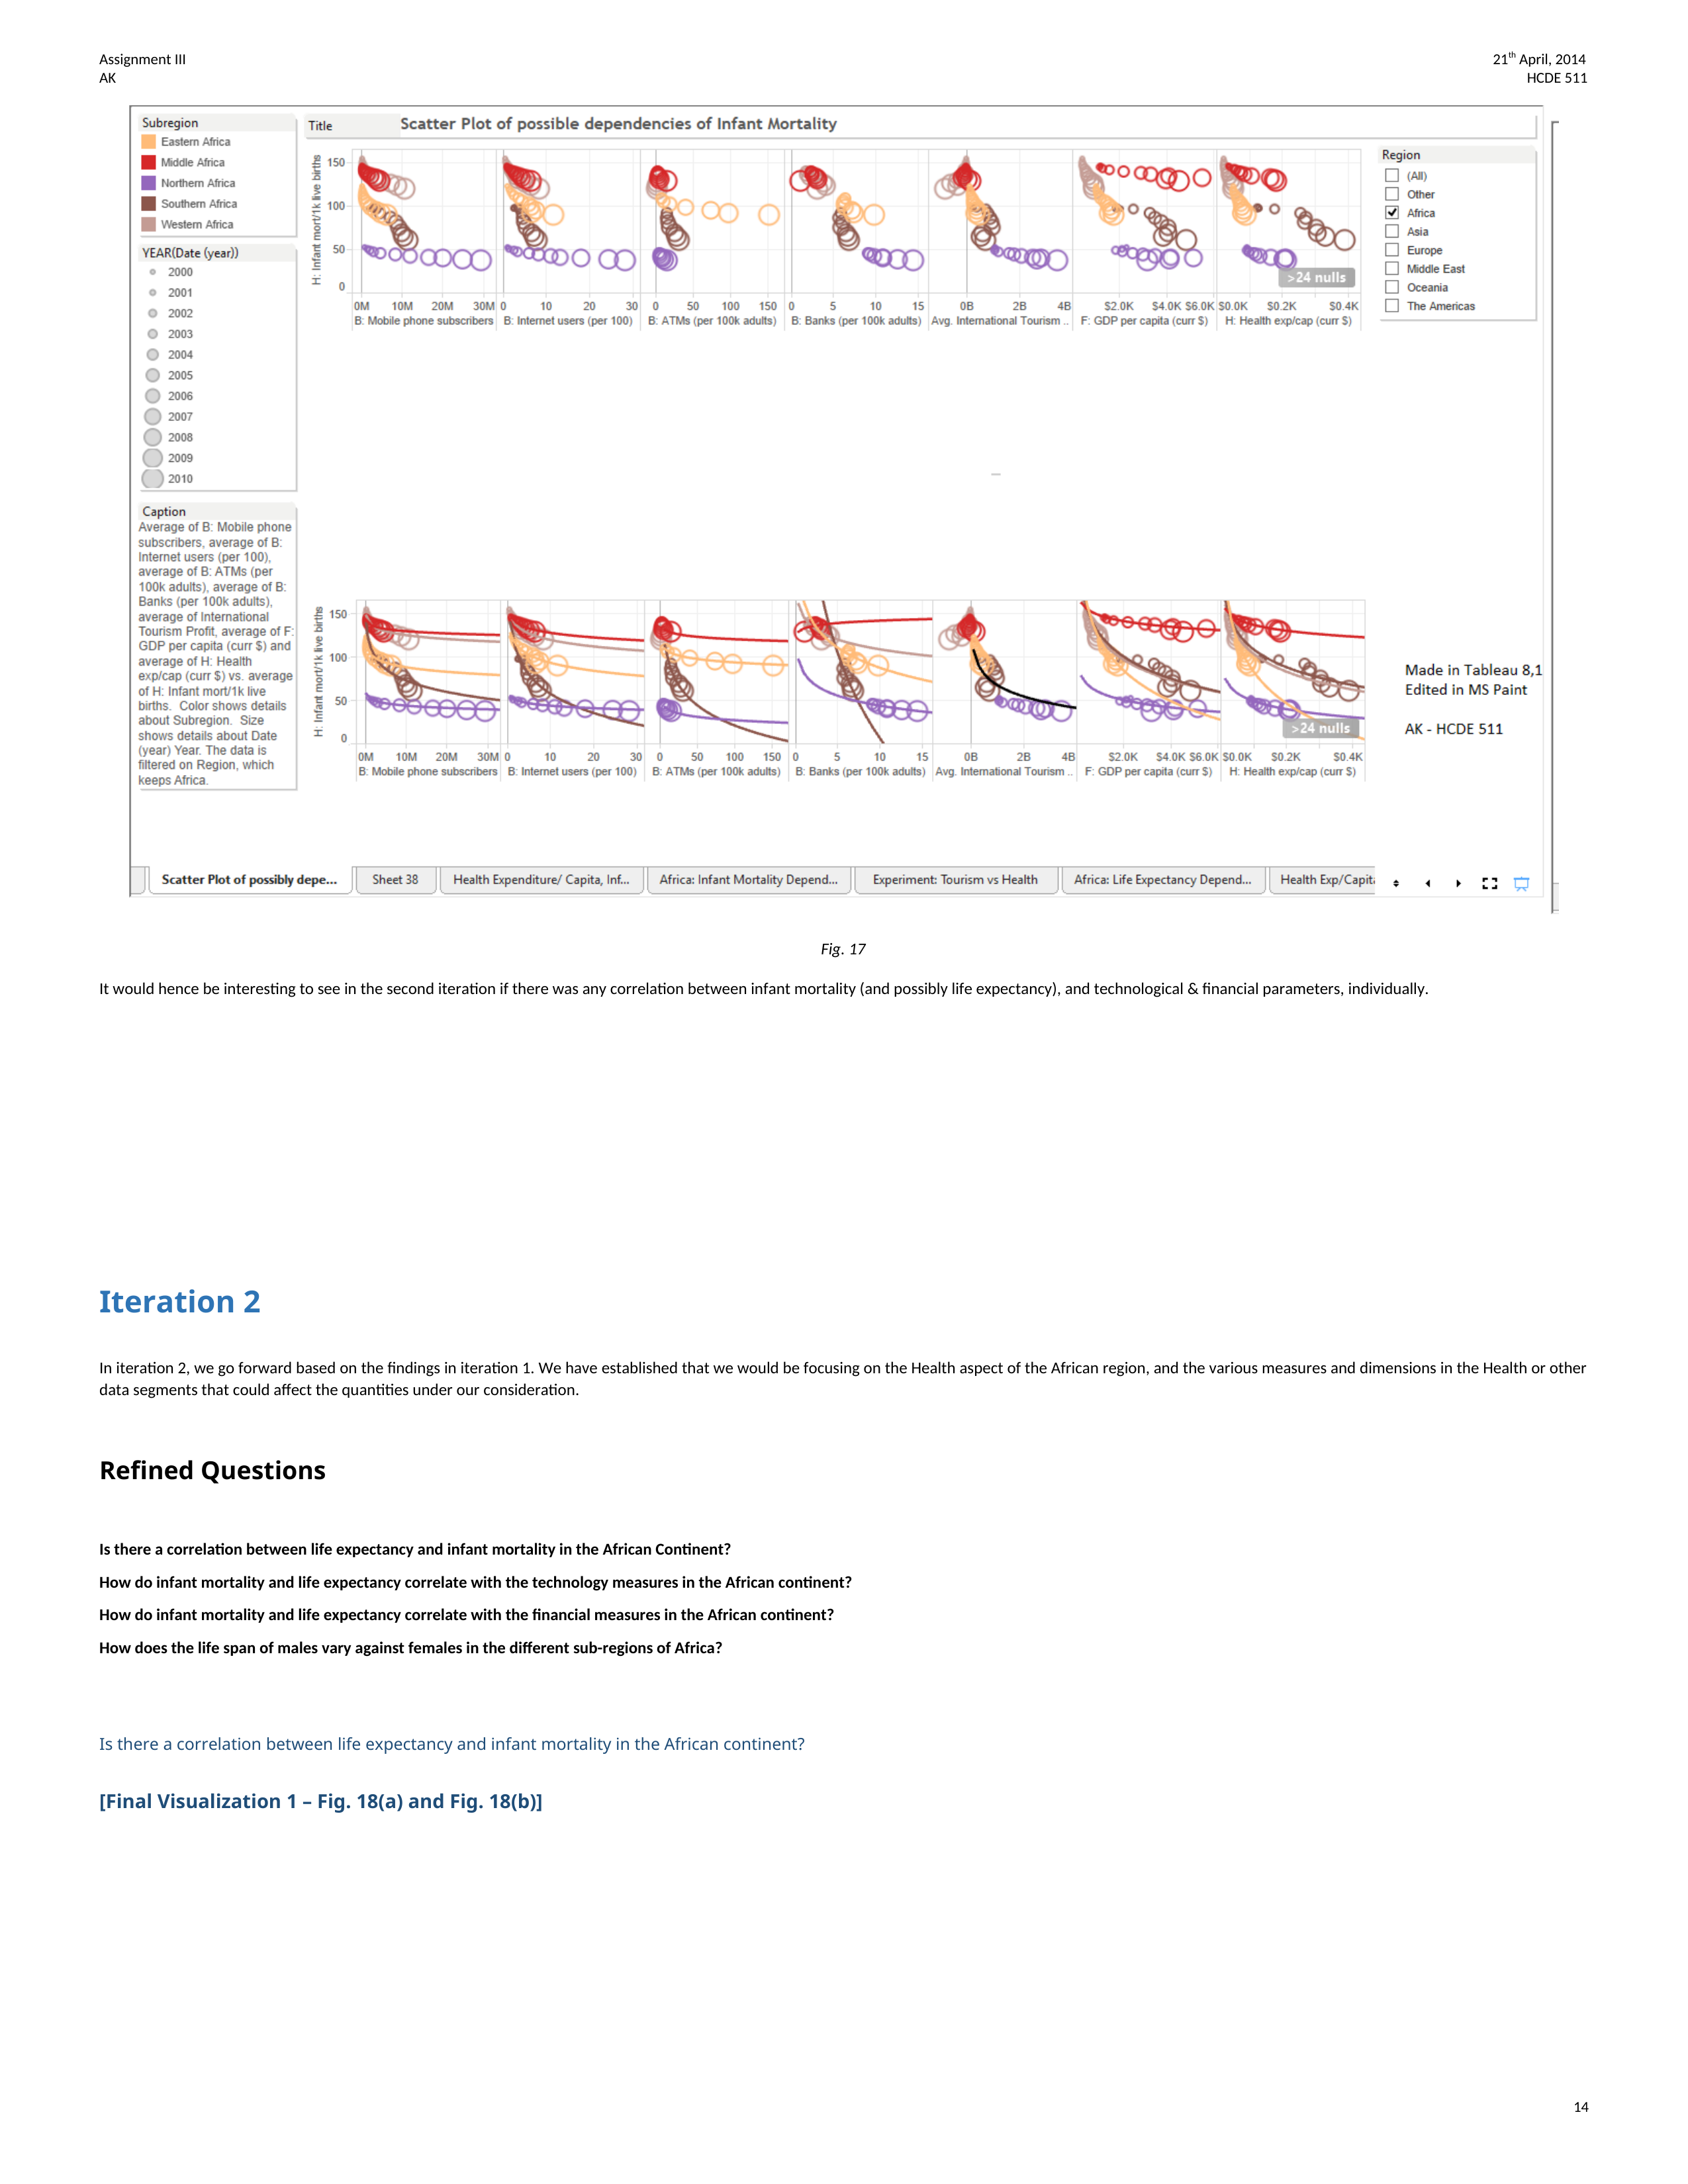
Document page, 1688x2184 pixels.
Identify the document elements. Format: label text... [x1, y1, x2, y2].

text How do infant mortality and life expectancy correlate with the technology measures in the African continent? [99, 1572, 1589, 1592]
text In iteration 2, we go forward based on the findings in iteration 1. We have established that we would be focusing on the Health aspect of the African region, and the various measures and dimensions in the Health or other data segments that could affect the quantities under our consideration. [99, 1357, 1589, 1399]
text How does the life span of males vary against females in the different sub-regions of Africa? [99, 1637, 1589, 1658]
subtitle [Final Visualization 1 – Fig. 18(a) and Fig. 18(b)] [99, 1788, 1589, 1814]
text How do infant mortality and life expectancy correlate with the financial measures in the African continent? [99, 1605, 1589, 1625]
subtitle Is there a correlation between life expectancy and infant mortality in the African continent? [99, 1733, 1589, 1755]
text Fig. 17 [99, 938, 1589, 959]
text It would hence be interesting to see in the second iteration if there was any correlation between infant mortality (and possibly life expectancy), and technological & financial parameters, individually. [99, 978, 1589, 998]
subtitle Refined Questions [99, 1453, 1589, 1487]
text Is there a correlation between life expectancy and infant mortality in the African Continent? [99, 1539, 1589, 1559]
subtitle Iteration 2 [99, 1280, 1589, 1322]
picture [129, 105, 1559, 919]
